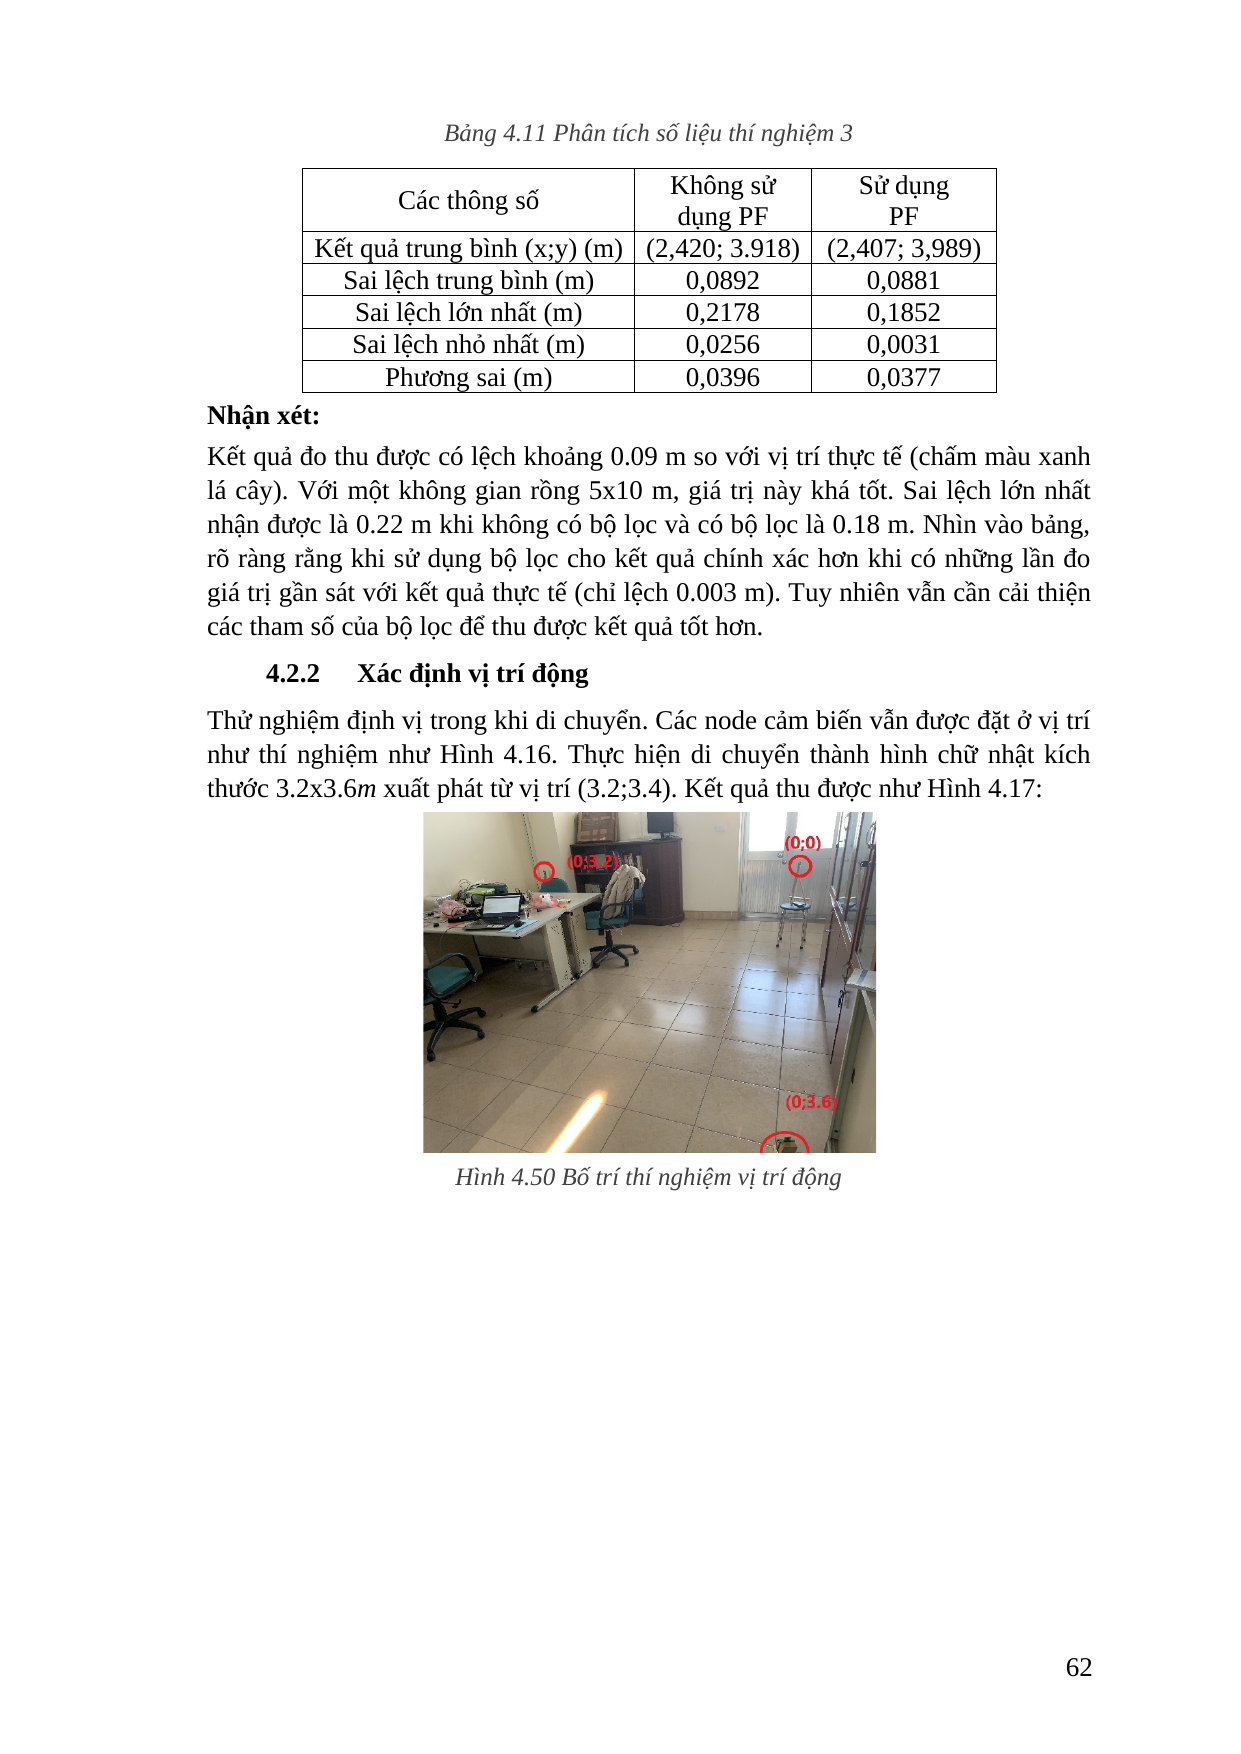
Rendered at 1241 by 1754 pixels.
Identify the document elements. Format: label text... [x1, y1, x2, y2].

text Thử nghiệm định vị trong khi di chuyển. Các node cảm biến vẫn được đặt ở vị trí như thí nghiệm như Hình 4.16. Thực hiện di chuyển thành hình chữ nhật kích thước 3.2x3.6m xuất phát từ vị trí (3.2;3.4). Kết quả thu được như Hình 4.17: [207, 704, 1092, 803]
subtitle Xác định vị trí động [266, 657, 1092, 688]
table_cell 0,2178 [635, 296, 811, 328]
table_cell Phương sai (m) [303, 361, 634, 392]
table_cell 0,0892 [635, 264, 811, 295]
table_header Các thông số [303, 169, 634, 231]
text Nhận xét: [207, 399, 1092, 430]
table_cell 0,0881 [812, 264, 996, 295]
table_cell (2,407; 3,989) [812, 232, 996, 263]
table_cell Sai lệch nhỏ nhất (m) [303, 329, 634, 360]
table_cell Kết quả trung bình (x;y) (m) [303, 232, 634, 263]
table_cell (2,420; 3.918) [635, 232, 811, 263]
picture [423, 812, 877, 1153]
table_cell 0,0031 [812, 329, 996, 360]
table_cell 0,0377 [812, 361, 996, 392]
table_cell 0,0256 [635, 329, 811, 360]
table_header Không sử dụng PF [635, 169, 811, 231]
table_header Sử dụng PF [812, 169, 996, 231]
table_cell 0,1852 [812, 296, 996, 328]
table_cell Sai lệch lớn nhất (m) [303, 296, 634, 328]
table_cell Sai lệch trung bình (m) [303, 264, 634, 295]
text Kết quả đo thu được có lệch khoảng 0.09 m so với vị trí thực tế (chấm màu xanh lá cây). Với một không gian rồng 5x10 m, giá trị này khá tốt. Sai lệch lớn nhất nhận được là 0.22 m khi không có bộ lọc và có bộ lọc là 0.18 m. Nhìn vào bảng, rõ ràng rằng khi sử dụng bộ lọc cho kết quả chính xác hơn khi có những lần đo giá trị gần sát với kết quả thực tế (chỉ lệch 0.003 m). Tuy nhiên vẫn cần cải thiện các tham số của bộ lọc để thu được kết quả tốt hơn. [207, 440, 1092, 642]
table_cell 0,0396 [635, 361, 811, 392]
